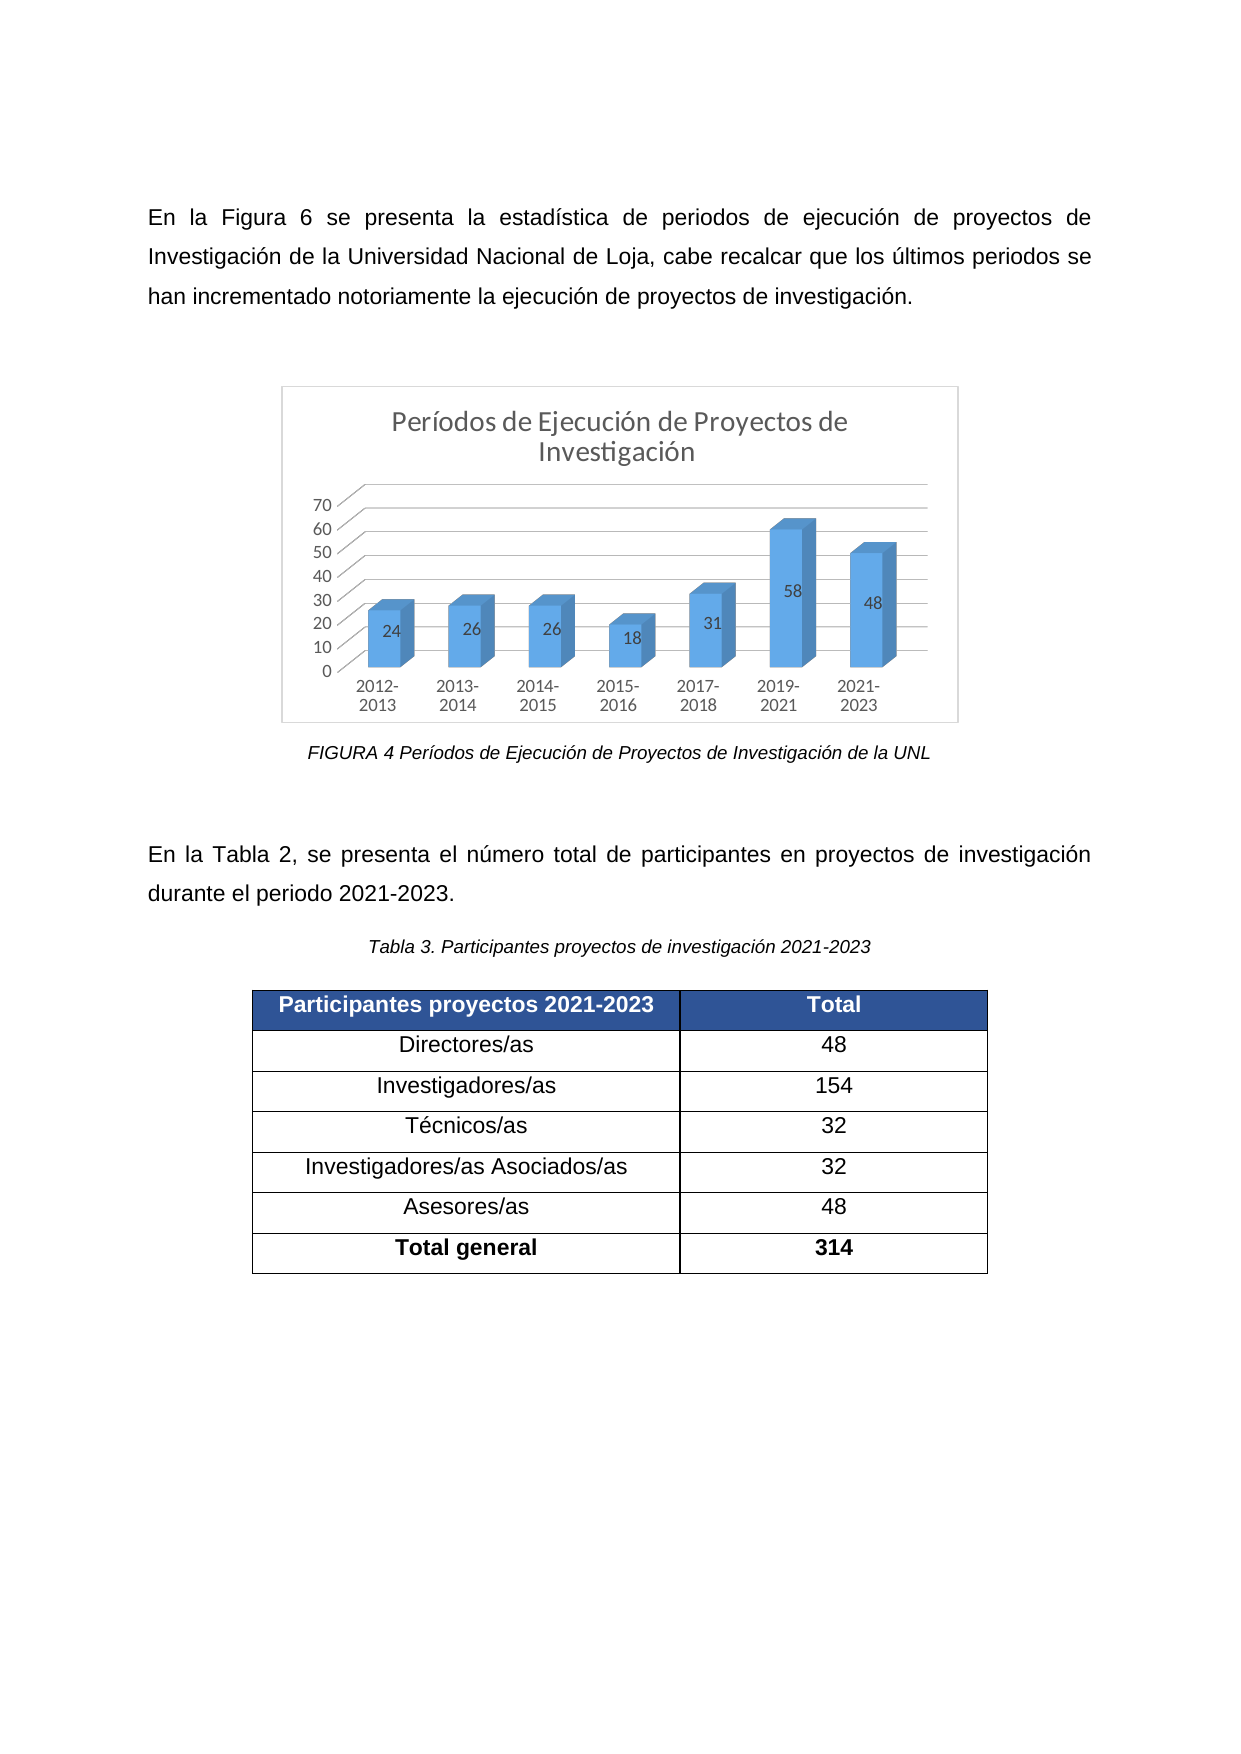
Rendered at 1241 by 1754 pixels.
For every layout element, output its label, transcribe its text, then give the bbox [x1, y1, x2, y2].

text FIGURA 4 Períodos de Ejecución de Proyectos de Investigación de la UNL [148, 742, 1092, 764]
table_cell 154 [681, 1072, 987, 1111]
table_cell 314 [681, 1234, 987, 1273]
text En la Figura 6 se presenta la estadística de periodos de ejecución de proyectos de Investigación de la Universidad Nacional de Loja, cabe recalcar que los últimos periodos se han incrementado notoriamente la ejecución de proyectos de investigación. [148, 204, 1092, 309]
table_cell Investigadores/as [253, 1072, 679, 1111]
table_cell Técnicos/as [253, 1112, 679, 1152]
table_cell Directores/as [253, 1031, 679, 1071]
table_cell Total general [253, 1234, 679, 1273]
table_cell 32 [681, 1153, 987, 1192]
text En la Tabla 2, se presenta el número total de participantes en proyectos de investigación durante el periodo 2021-2023. [148, 841, 1092, 907]
table_cell Asesores/as [253, 1193, 679, 1233]
table_cell 32 [681, 1112, 987, 1152]
table_cell Investigadores/as Asociados/as [253, 1153, 679, 1192]
table_header Participantes proyectos 2021-2023 [253, 991, 679, 1030]
table_cell 48 [681, 1031, 987, 1071]
table_cell 48 [681, 1193, 987, 1233]
table_header Total [681, 991, 987, 1030]
